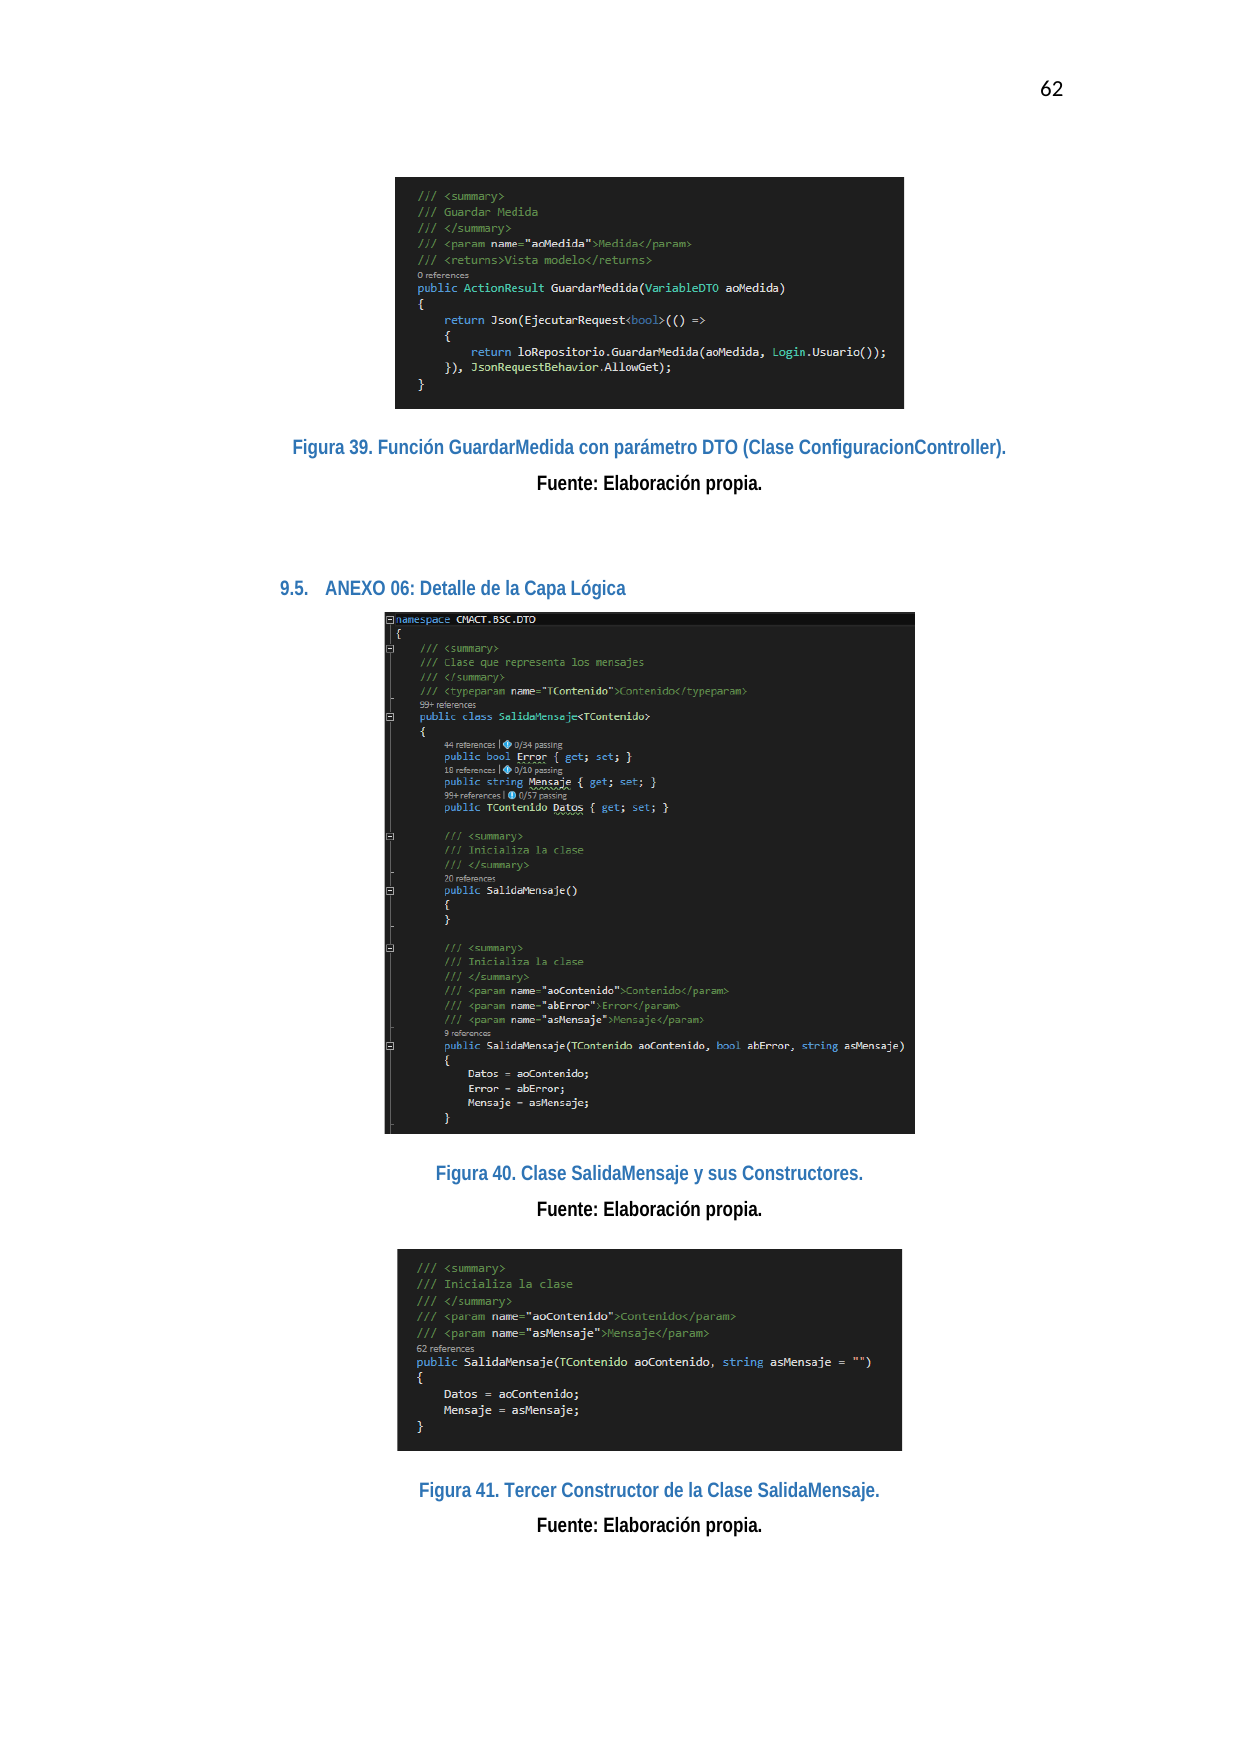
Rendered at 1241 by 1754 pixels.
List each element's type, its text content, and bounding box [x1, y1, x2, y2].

text Figura 40. Clase SalidaMensaje y sus Constructores. [236, 1161, 1063, 1185]
text Fuente: Elaboración propia. [236, 471, 1063, 495]
text Figura 39. Función GuardarMedida con parámetro DTO (Clase ConfiguracionController). [236, 435, 1063, 459]
text Fuente: Elaboración propia. [236, 1197, 1063, 1221]
picture [397, 1249, 903, 1451]
text Fuente: Elaboración propia. [236, 1513, 1063, 1537]
text ANEXO 06: Detalle de la Capa Lógica [280, 576, 1063, 600]
picture [395, 177, 905, 409]
picture [384, 612, 915, 1134]
text Figura 41. Tercer Constructor de la Clase SalidaMensaje. [236, 1477, 1063, 1501]
